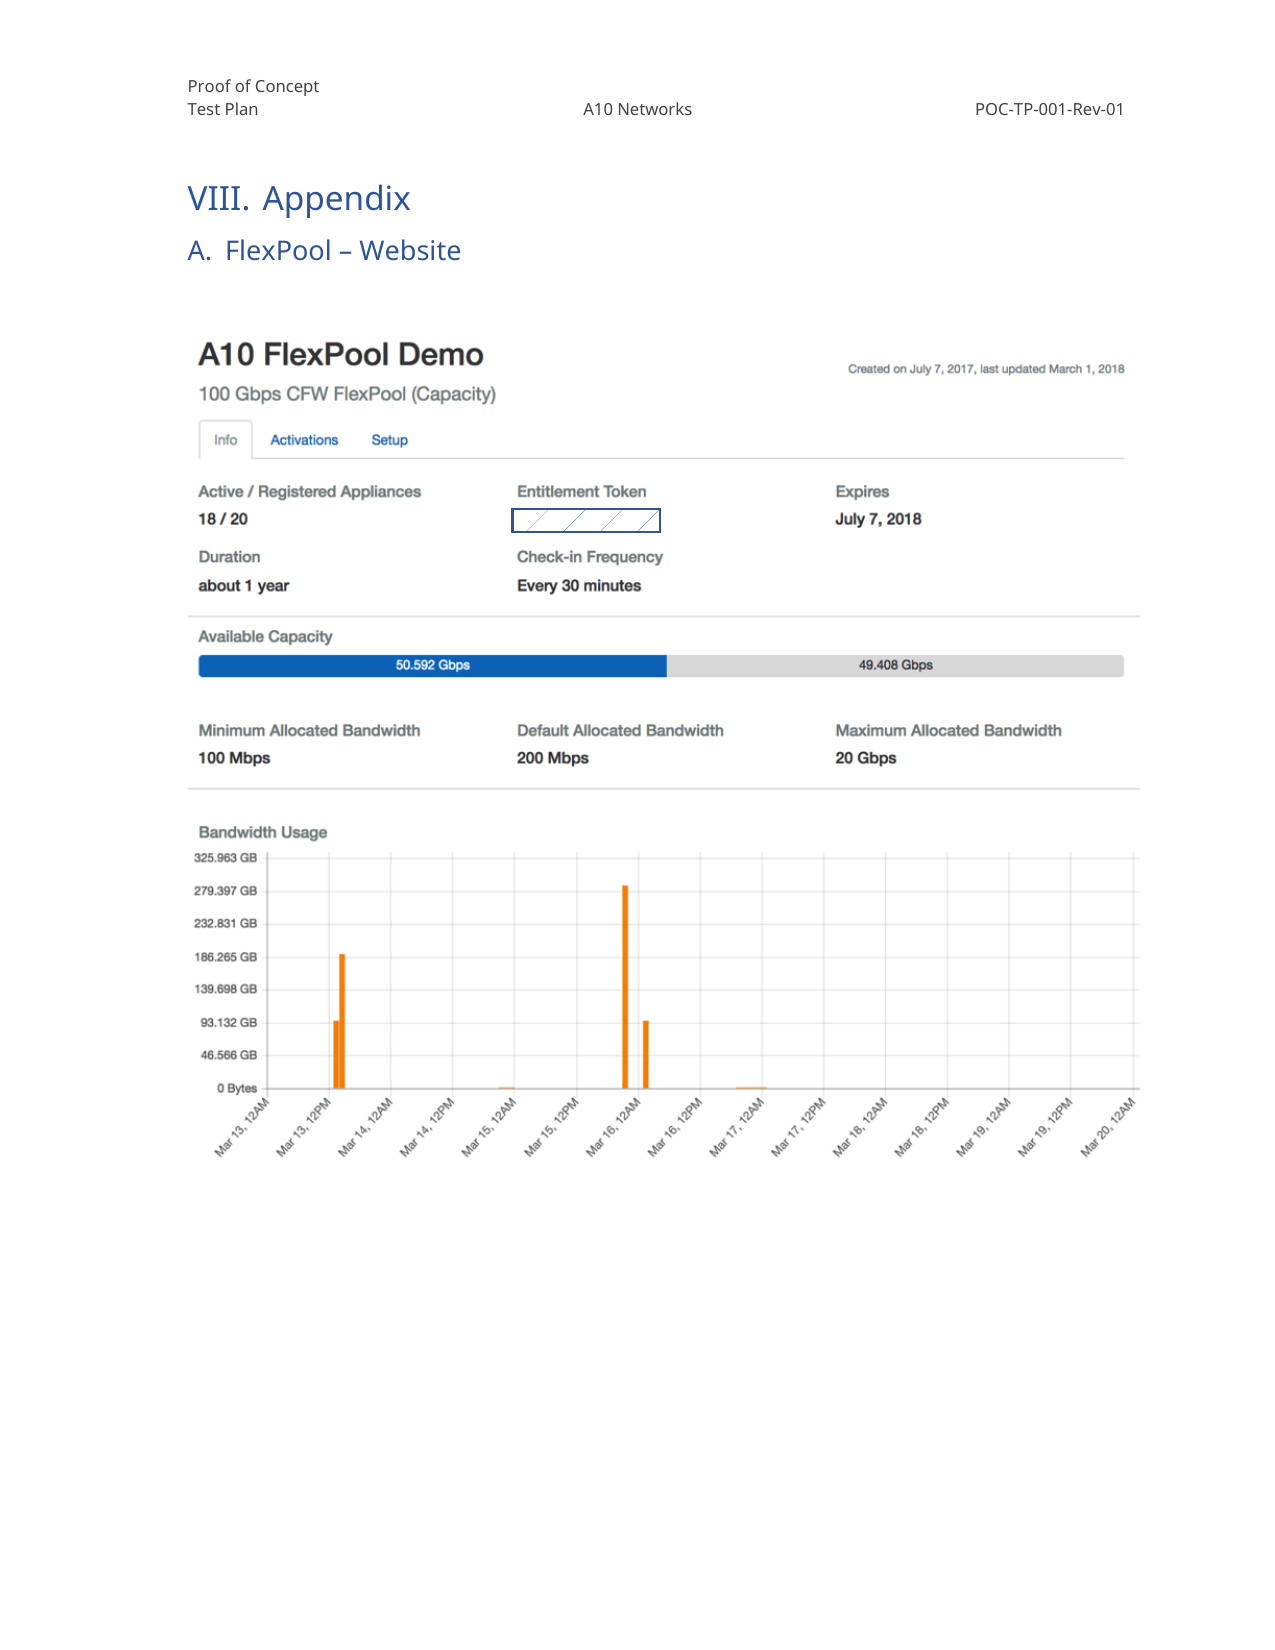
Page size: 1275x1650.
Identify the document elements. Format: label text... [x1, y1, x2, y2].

subtitle Appendix [187, 175, 1125, 220]
subtitle FlexPool – Website [187, 232, 1125, 269]
picture [187, 331, 1153, 1171]
